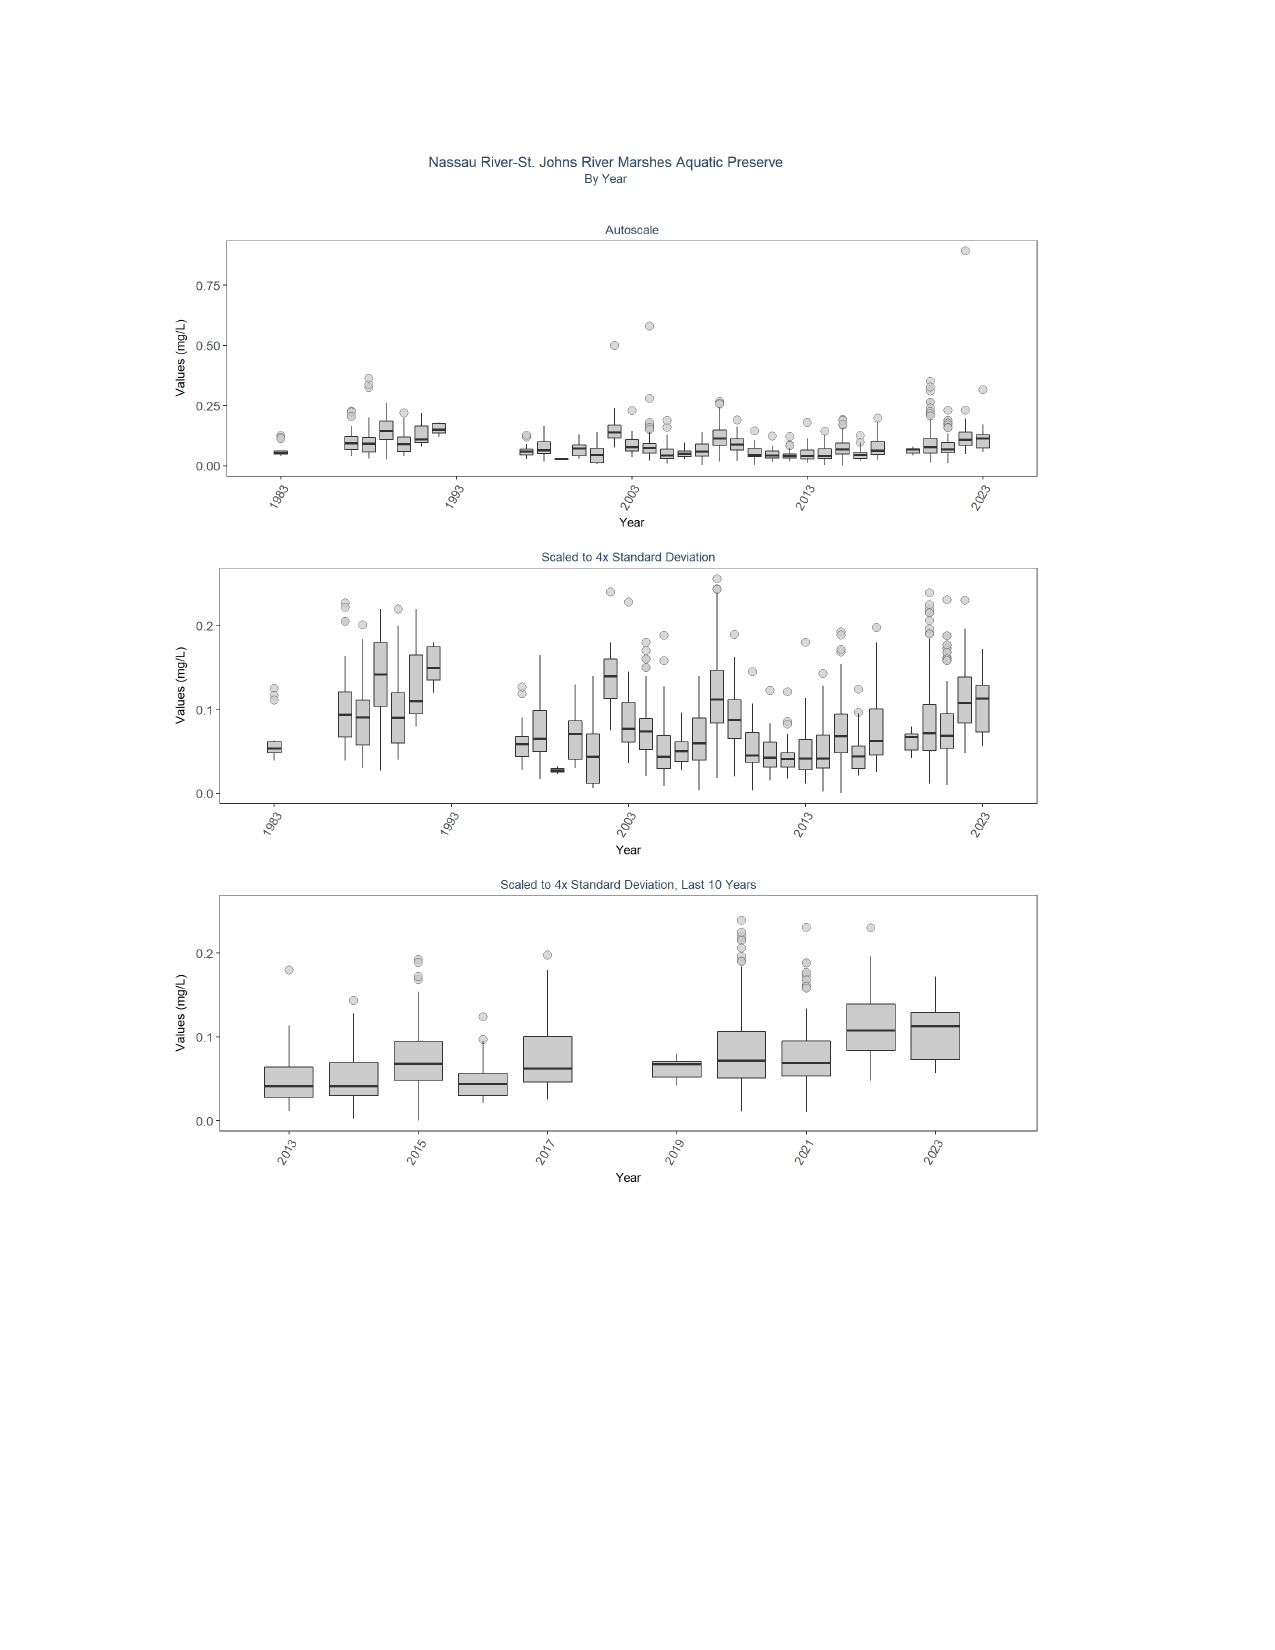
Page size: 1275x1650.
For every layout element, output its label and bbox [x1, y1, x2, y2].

picture [168, 150, 1044, 1200]
